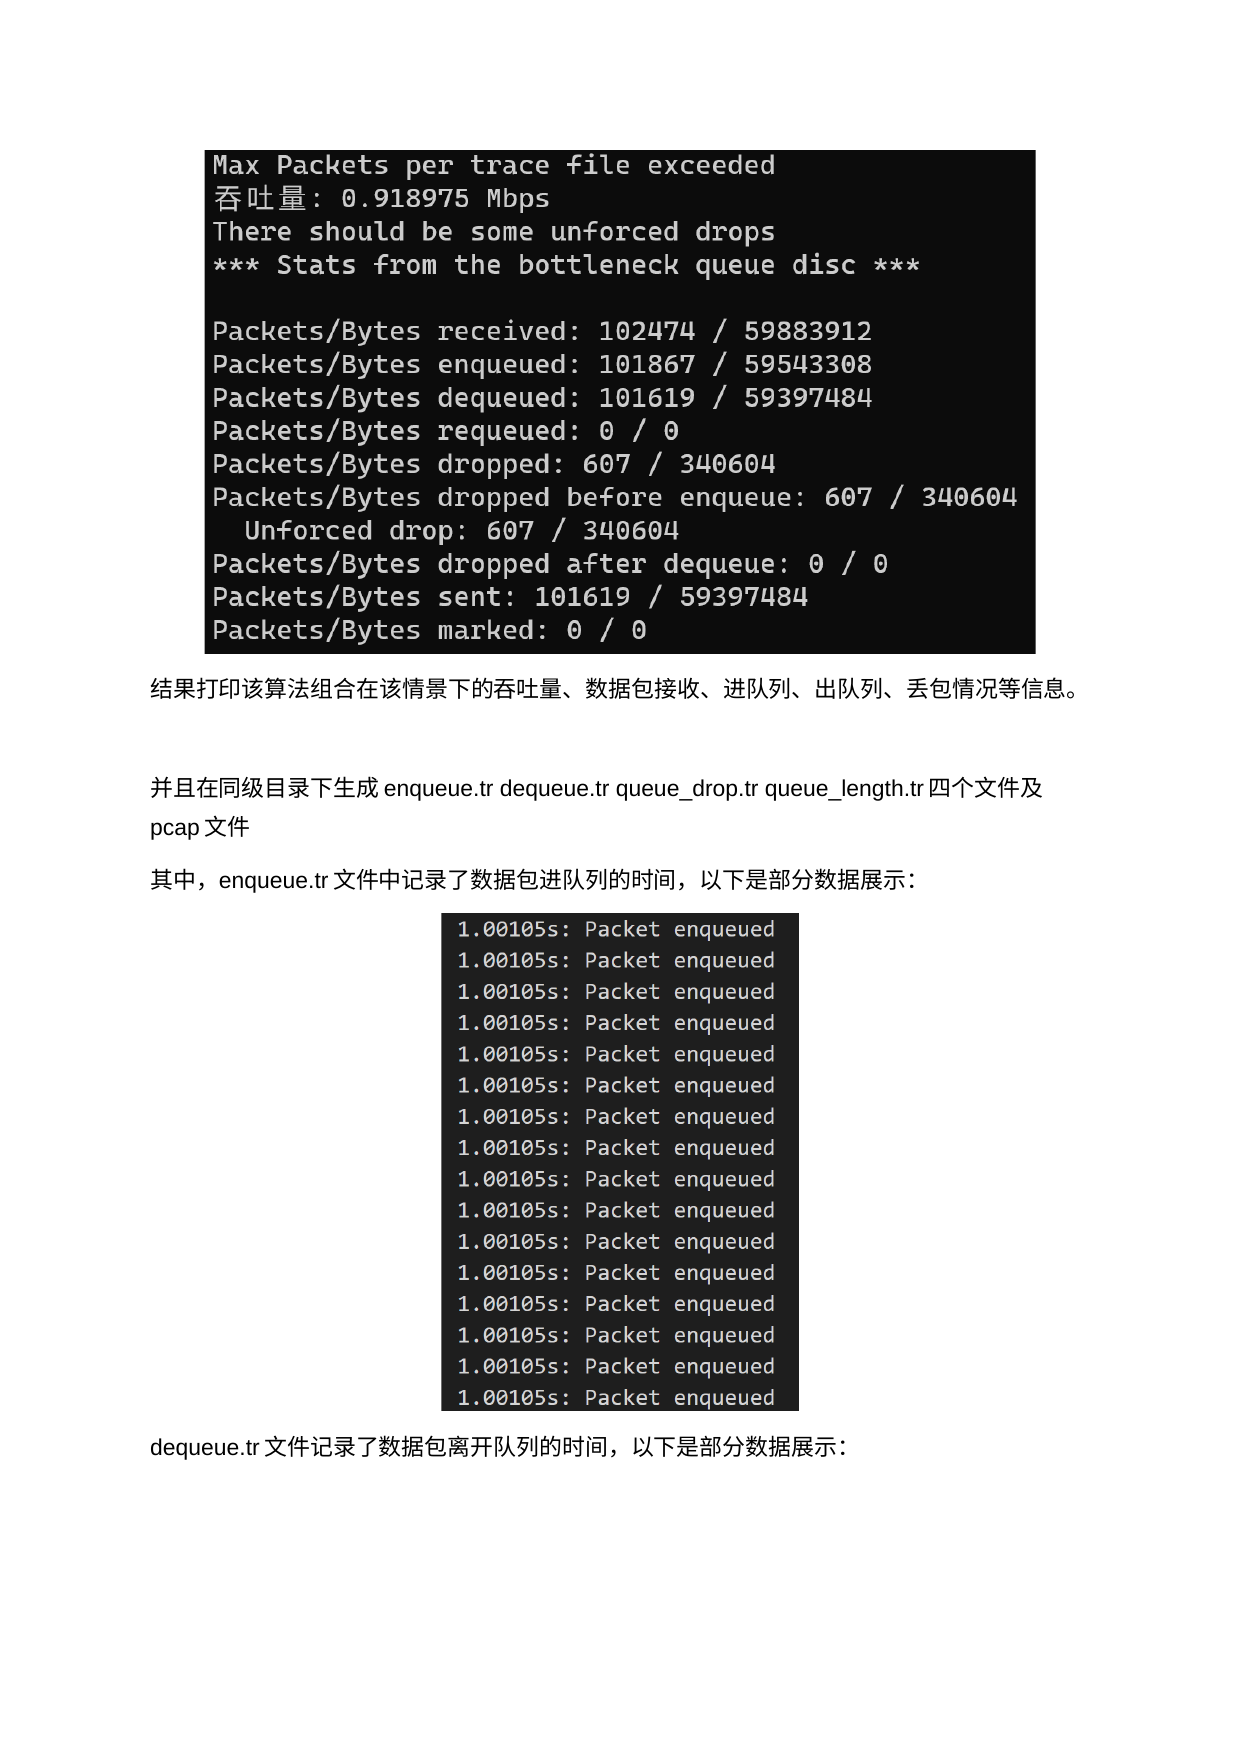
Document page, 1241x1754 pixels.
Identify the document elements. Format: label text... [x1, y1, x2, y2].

text 其中，enqueue.tr文件中记录了数据包进队列的时间，以下是部分数据展示： [150, 862, 1090, 895]
text 结果打印该算法组合在该情景下的吞吐量、数据包接收、进队列、出队列、丢包情况等信息。 [150, 671, 1090, 704]
picture [441, 913, 799, 1411]
text dequeue.tr文件记录了数据包离开队列的时间，以下是部分数据展示： [150, 1429, 1090, 1462]
text 并且在同级目录下生成enqueue.tr dequeue.tr queue_drop.tr queue_length.tr四个文件及pcap文件 [150, 769, 1090, 842]
picture [204, 150, 1036, 654]
